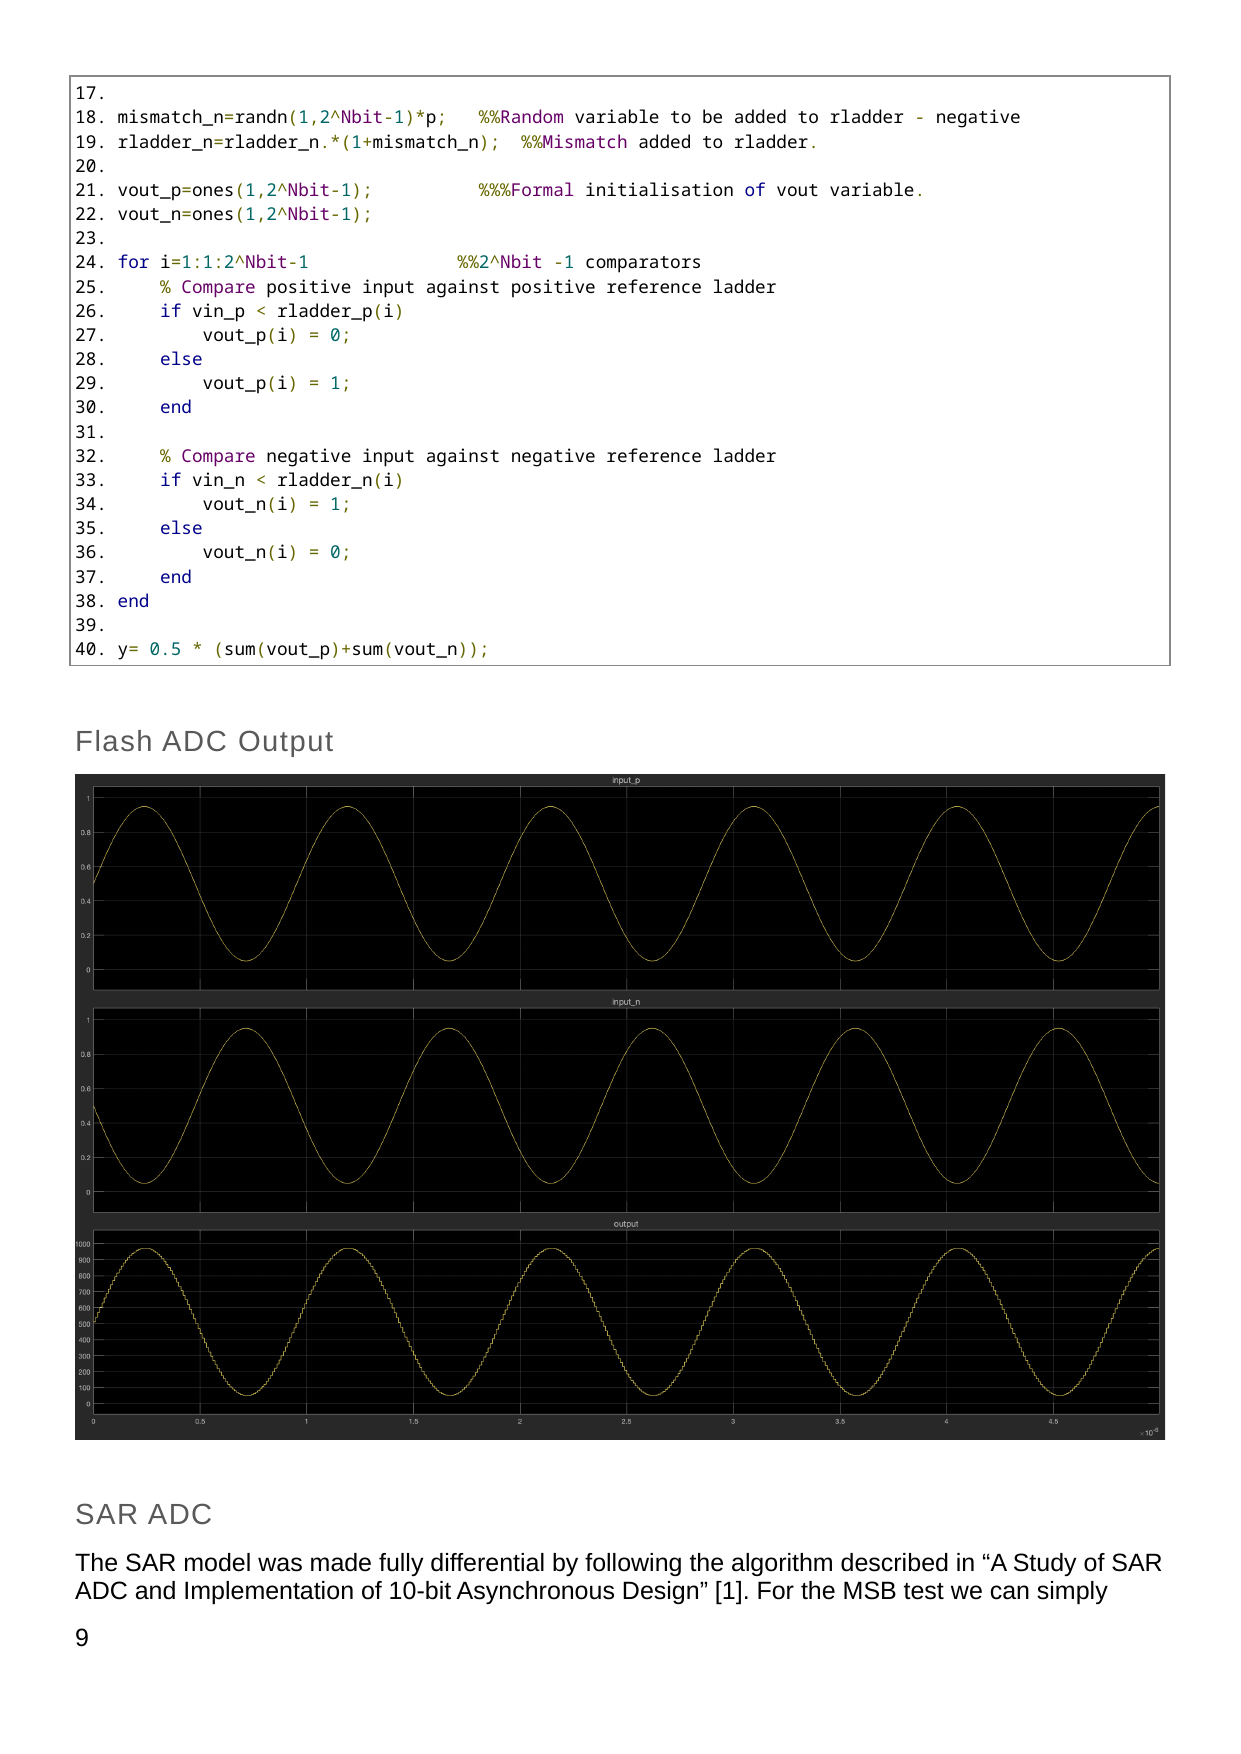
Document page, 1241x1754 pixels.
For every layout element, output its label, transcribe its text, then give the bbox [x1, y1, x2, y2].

subtitle SAR ADC [75, 1497, 1165, 1531]
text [75, 1548, 1165, 1605]
text 27. vout_p(i) = 0; [75, 322, 1165, 347]
subtitle Flash ADC Output [75, 724, 1165, 757]
text 21. vout_p=ones(1,2^Nbit-1); %%%Formal initialisation of vout variable. [75, 177, 1165, 202]
text 33. if vin_n < rladder_n(i) [75, 467, 1165, 492]
text 19. rladder_n=rladder_n.*(1+mismatch_n); %%Mismatch added to rladder. [75, 129, 1165, 153]
text 38. end [75, 588, 1165, 612]
text 18. mismatch_n=randn(1,2^Nbit-1)*p; %%Random variable to be added to rladder - negative [75, 105, 1165, 129]
text 25. % Compare positive input against positive reference ladder [75, 274, 1165, 298]
text 23. [75, 226, 1165, 250]
text 34. vout_n(i) = 1; [75, 492, 1165, 516]
text 30. end [75, 395, 1165, 419]
text 20. [75, 153, 1165, 177]
text 17. [71, 77, 1169, 105]
text 32. % Compare negative input against negative reference ladder [75, 443, 1165, 467]
text 39. [75, 612, 1165, 631]
text 31. [75, 419, 1165, 443]
text 37. end [75, 564, 1165, 588]
text 40. y= 0.5 * (sum(vout_p)+sum(vout_n)); [71, 631, 1169, 665]
text 22. vout_n=ones(1,2^Nbit-1); [75, 202, 1165, 226]
text 29. vout_p(i) = 1; [75, 371, 1165, 395]
text 36. vout_n(i) = 0; [75, 540, 1165, 564]
text 35. else [75, 516, 1165, 540]
text 24. for i=1:1:2^Nbit-1 %%2^Nbit -1 comparators [75, 250, 1165, 274]
text 26. if vin_p < rladder_p(i) [75, 298, 1165, 322]
text 28. else [75, 347, 1165, 371]
picture [75, 774, 1166, 1440]
